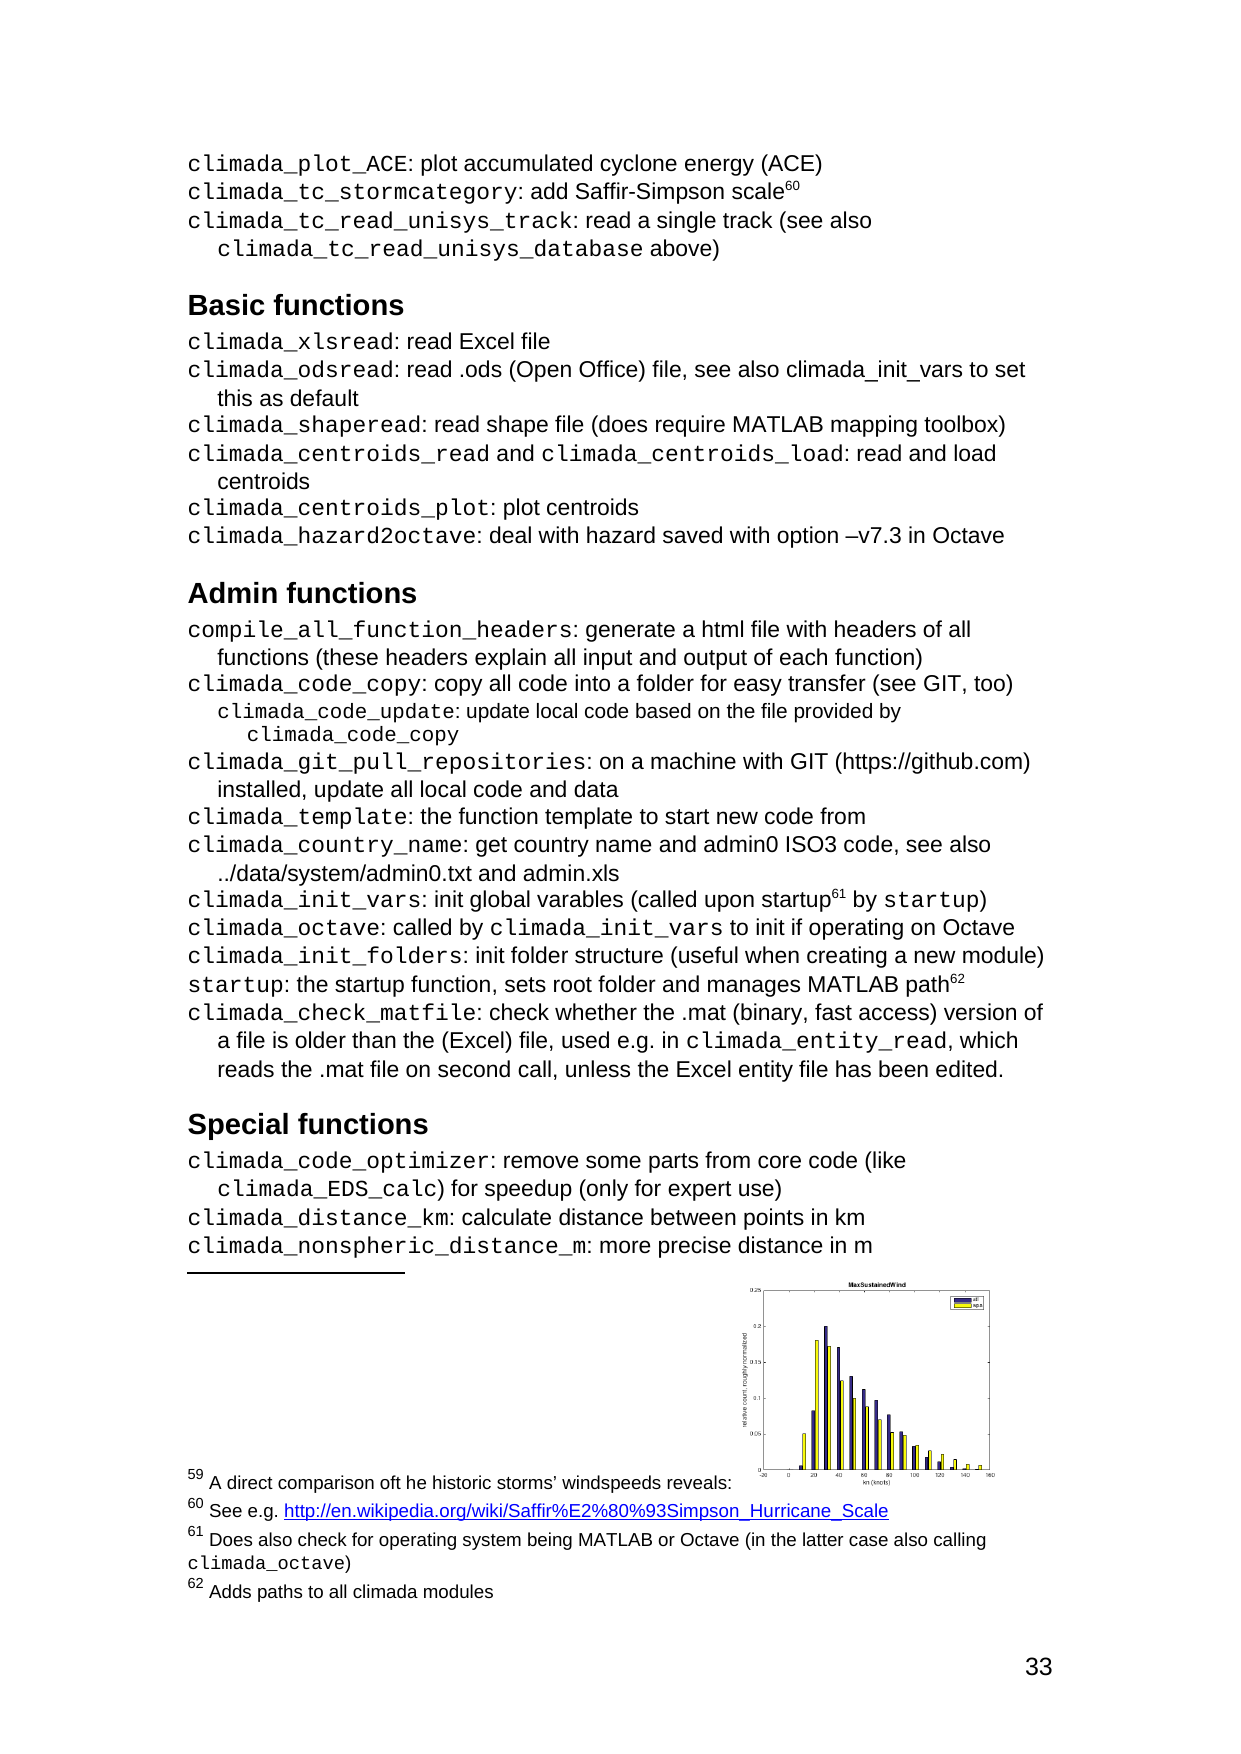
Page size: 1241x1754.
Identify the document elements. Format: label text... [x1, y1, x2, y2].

text climada_odsread: read .ods (Open Office) file, see also climada_init_vars to set this as default [187, 356, 1053, 411]
text climada_init_vars: init global varables (called upon startup by startup) [187, 886, 1053, 914]
text climada_shaperead: read shape file (does require MATLAB mapping toolbox) [187, 411, 1053, 439]
text climada_octave: called by climada_init_vars to init if operating on Octave [187, 914, 1053, 942]
text climada_country_name: get country name and admin0 ISO3 code, see also ../data/system/admin0.txt and admin.xls [187, 831, 1053, 886]
text climada_xlsread: read Excel file [187, 328, 1053, 356]
text climada_template: the function template to start new code from [187, 803, 1053, 831]
picture [737, 1279, 1000, 1490]
text climada_tc_stormcategory: add Saffir-Simpson scale [187, 178, 1053, 207]
text climada_nonspheric_distance_m: more precise distance in m [187, 1232, 1053, 1260]
text compile_all_function_headers: generate a html file with headers of all functions (these headers explain all input and output of each function) [187, 616, 1053, 670]
text climada_tc_read_unisys_track: read a single track (see also climada_tc_read_unisys_database above) [187, 207, 1053, 263]
text climada_centroids_read and climada_centroids_load: read and load centroids [187, 439, 1053, 494]
text climada_code_optimizer: remove some parts from core code (like climada_EDS_calc) for speedup (only for expert use) [187, 1147, 1053, 1204]
text climada_distance_km: calculate distance between points in km [187, 1204, 1053, 1232]
text climada_check_matfile: check whether the .mat (binary, fast access) version of a file is older than the (Excel) file, used e.g. in climada_entity_read, which reads the .mat file on second call, unless the Excel entity file has been edited. [187, 999, 1053, 1082]
text climada_init_folders: init folder structure (useful when creating a new module) [187, 942, 1053, 971]
text climada_plot_ACE: plot accumulated cyclone energy (ACE) [187, 150, 1053, 178]
subtitle Basic functions [187, 288, 1053, 322]
text startup: the startup function, sets root folder and manages MATLAB path [187, 971, 1053, 999]
text climada_git_pull_repositories: on a machine with GIT (https://github.com) installed, update all local code and data [187, 748, 1053, 803]
text climada_code_copy: copy all code into a folder for easy transfer (see GIT, too) [187, 670, 1053, 699]
subtitle Admin functions [187, 576, 1053, 609]
text climada_hazard2octave: deal with hazard saved with option –v7.3 in Octave [187, 522, 1053, 551]
subtitle Special functions [187, 1107, 1053, 1141]
text climada_centroids_plot: plot centroids [187, 494, 1053, 522]
text climada_code_update: update local code based on the file provided by climada_code_copy [217, 699, 1053, 748]
